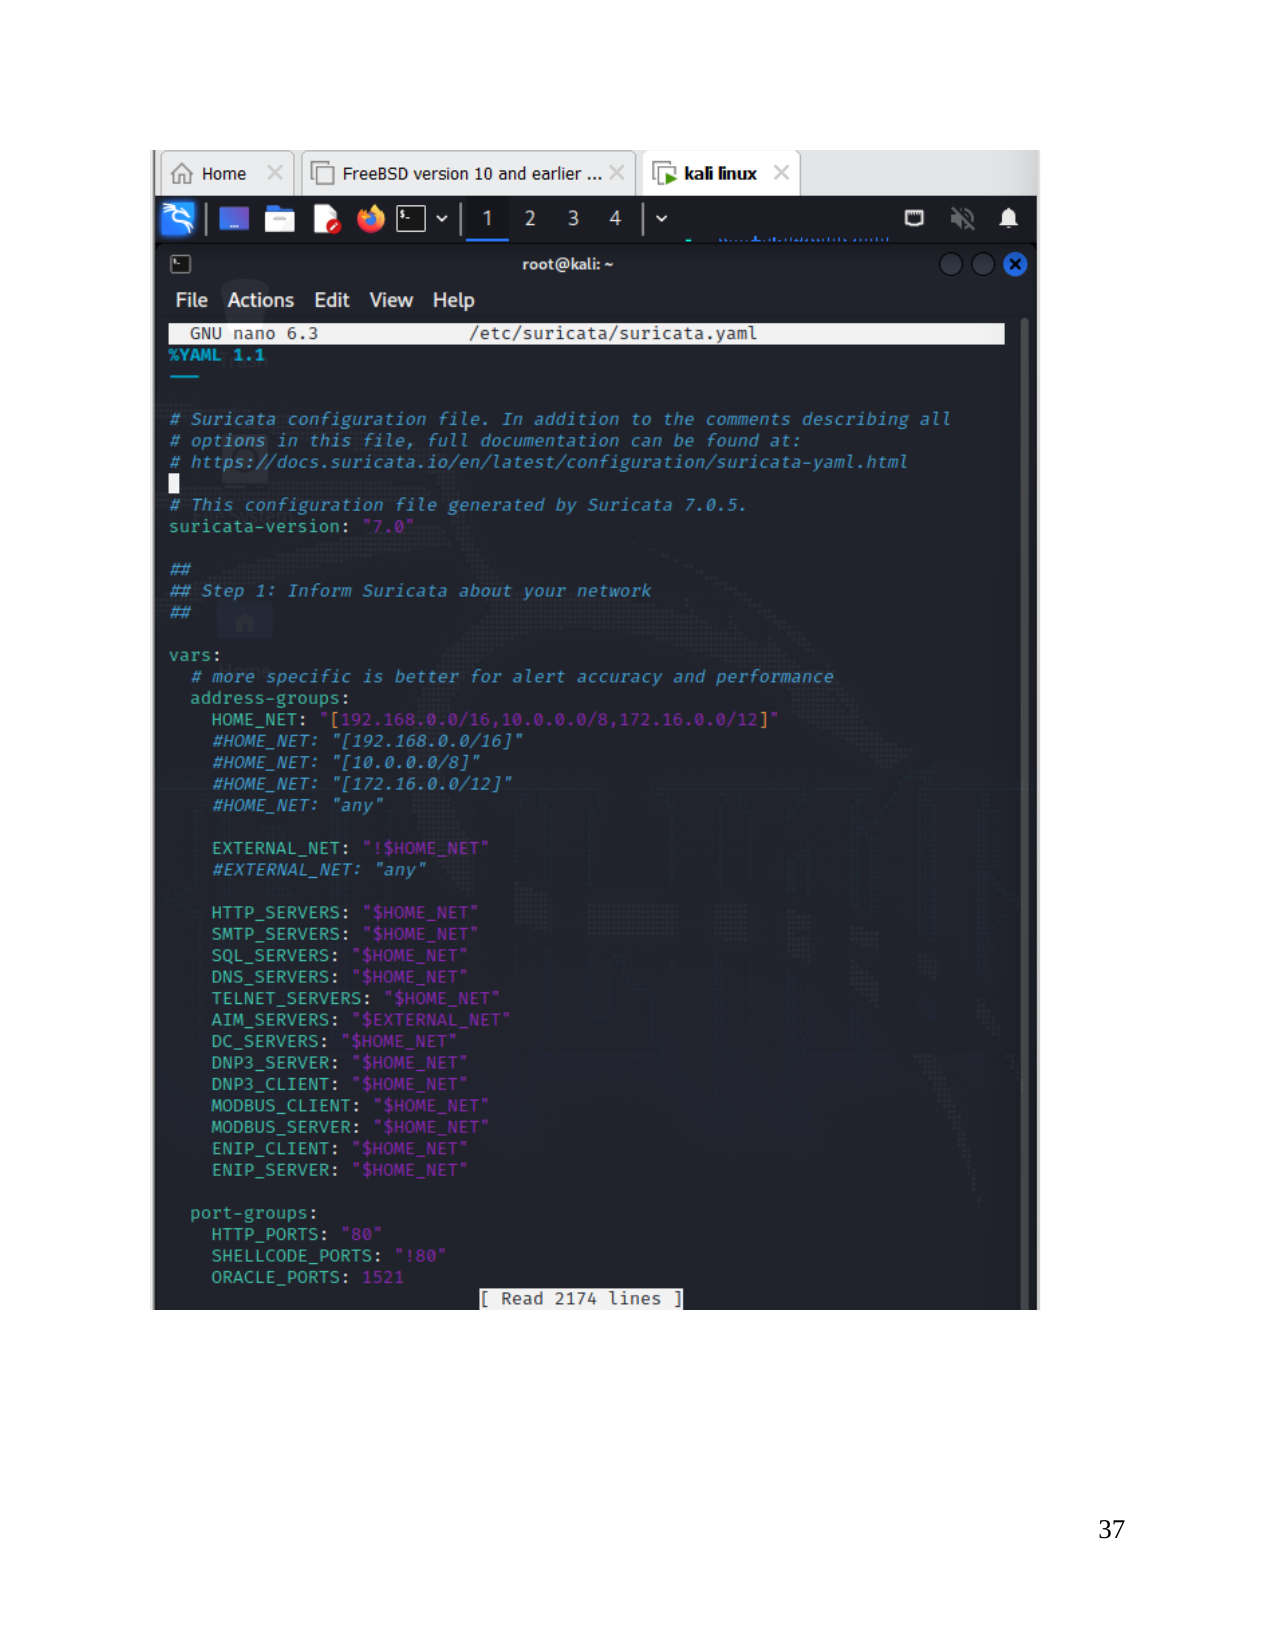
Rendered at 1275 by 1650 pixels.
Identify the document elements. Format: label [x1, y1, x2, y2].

picture [150, 150, 1041, 1310]
